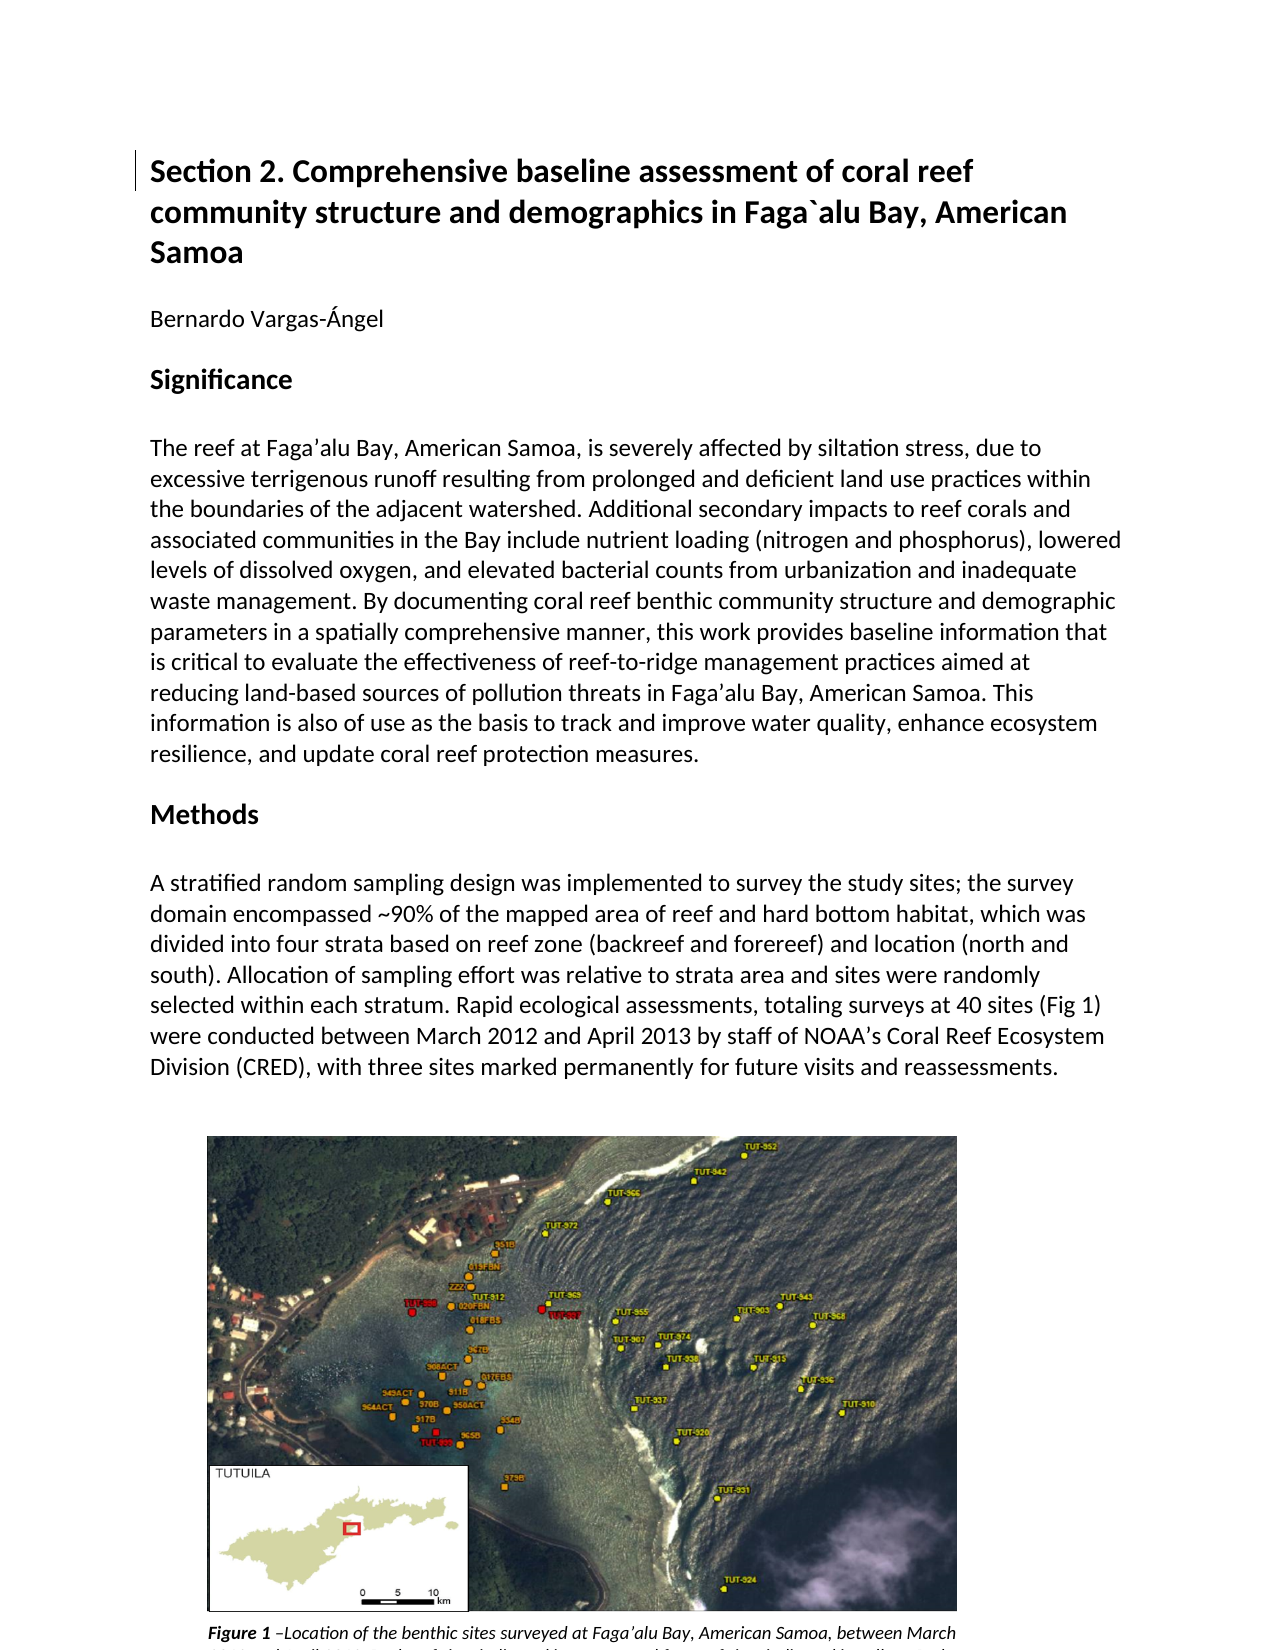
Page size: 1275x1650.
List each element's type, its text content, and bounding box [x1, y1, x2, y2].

picture [207, 1136, 957, 1612]
text The reef at Faga’alu Bay, American Samoa, is severely affected by siltation stress, due to excessive terrigenous runoff resulting from prolonged and deficient land use practices within the boundaries of the adjacent watershed. Additional secondary impacts to reef corals and associated communities in the Bay include nutrient loading (nitrogen and phosphorus), lowered levels of dissolved oxygen, and elevated bacterial counts from urbanization and inadequate waste management. By documenting coral reef benthic community structure and demographic parameters in a spatially comprehensive manner, this work provides baseline information that is critical to evaluate the effectiveness of reef-to-ridge management practices aimed at reducing land-based sources of pollution threats in Faga’alu Bay, American Samoa. This information is also of use as the basis to track and improve water quality, enhance ecosystem resilience, and update coral reef protection measures. [150, 432, 1125, 768]
text Methods [150, 796, 1125, 832]
text Bernardo Vargas-Ángel [150, 303, 1125, 333]
text A stratified random sampling design was implemented to survey the study sites; the survey domain encompassed ~90% of the mapped area of reef and hard bottom habitat, which was divided into four strata based on reef zone (backreef and forereef) and location (north and south). Allocation of sampling effort was relative to strata area and sites were randomly selected within each stratum. Rapid ecological assessments, totaling surveys at 40 sites (Fig 1) were conducted between March 2012 and April 2013 by staff of NOAA’s Coral Reef Ecosystem Division (CRED), with three sites marked permanently for future visits and reassessments. [150, 867, 1125, 1081]
text Section 2. Comprehensive baseline assessment of coral reef community structure and demographics in Faga`alu Bay, American Samoa [150, 150, 1125, 272]
text Significance [150, 361, 1125, 397]
